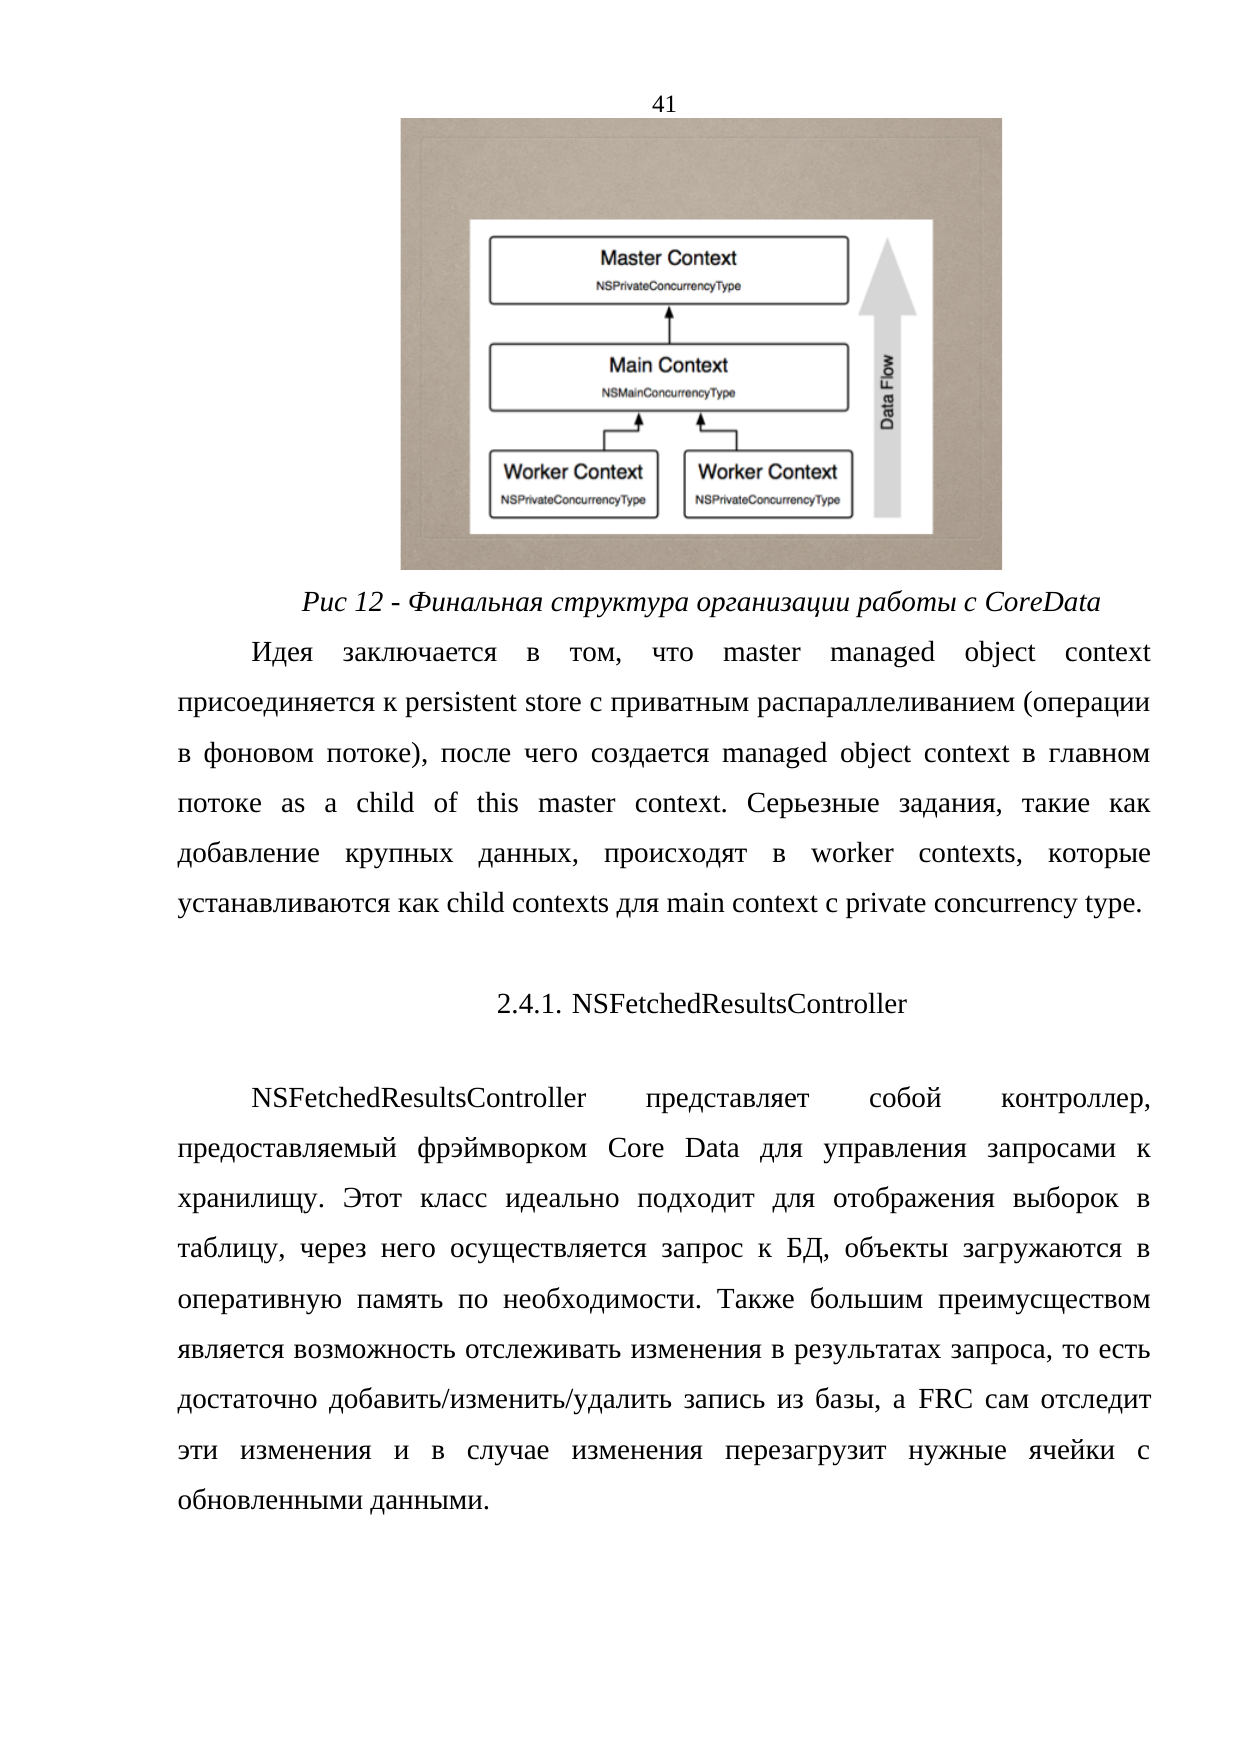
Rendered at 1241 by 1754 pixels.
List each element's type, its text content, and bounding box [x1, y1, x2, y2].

text NSFetchedResultsController представляет собой контроллер, предоставляемый фрэймворком Core Data для управления запросами к хранилищу. Этот класс идеально подходит для отображения выборок в таблицу, через него осуществляется запрос к БД, объекты загружаются в оперативную память по необходимости. Также большим преимусществом является возможность отслеживать изменения в результатах запроса, то есть достаточно добавить/изменить/удалить запись из базы, а FRC сам отследит эти изменения и в случае изменения перезагрузит нужные ячейки с обновленными данными. [177, 1080, 1152, 1516]
text Идея заключается в том, что master managed object context присоединяется к persistent store с приватным распараллеливанием (операции в фоновом потоке), после чего создается managed object context в главном потоке as a child of this master context. Серьезные задания, такие как добавление крупных данных, происходят в worker contexts, которые устанавливаются как child contexts для main context с private concurrency type. [177, 634, 1152, 919]
picture [400, 118, 1003, 570]
list Рис 12 - Финальная структура организации работы с CoreData [177, 584, 1152, 617]
subtitle NSFetchedResultsController [252, 986, 1152, 1020]
